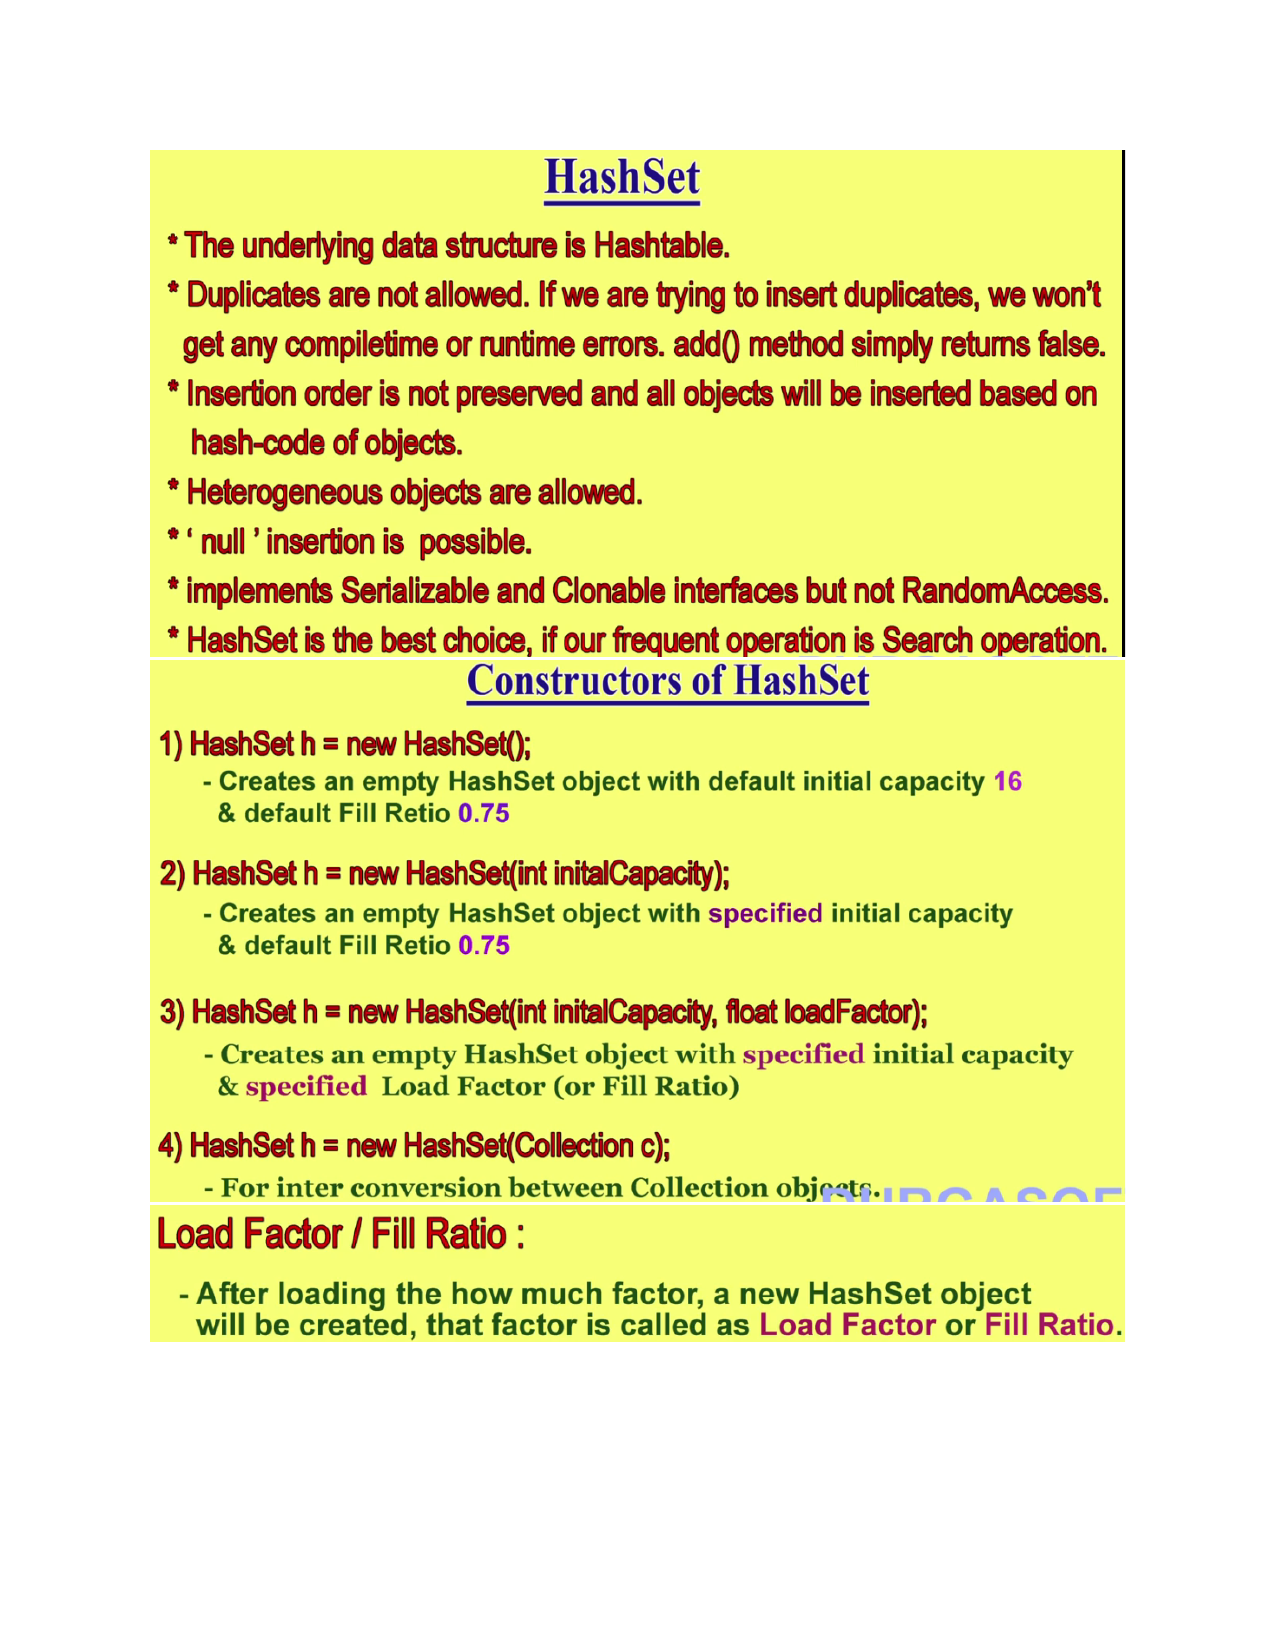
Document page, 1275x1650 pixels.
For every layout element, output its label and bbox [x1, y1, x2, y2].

picture [150, 660, 1125, 1202]
picture [150, 1205, 1125, 1342]
picture [150, 150, 1125, 657]
